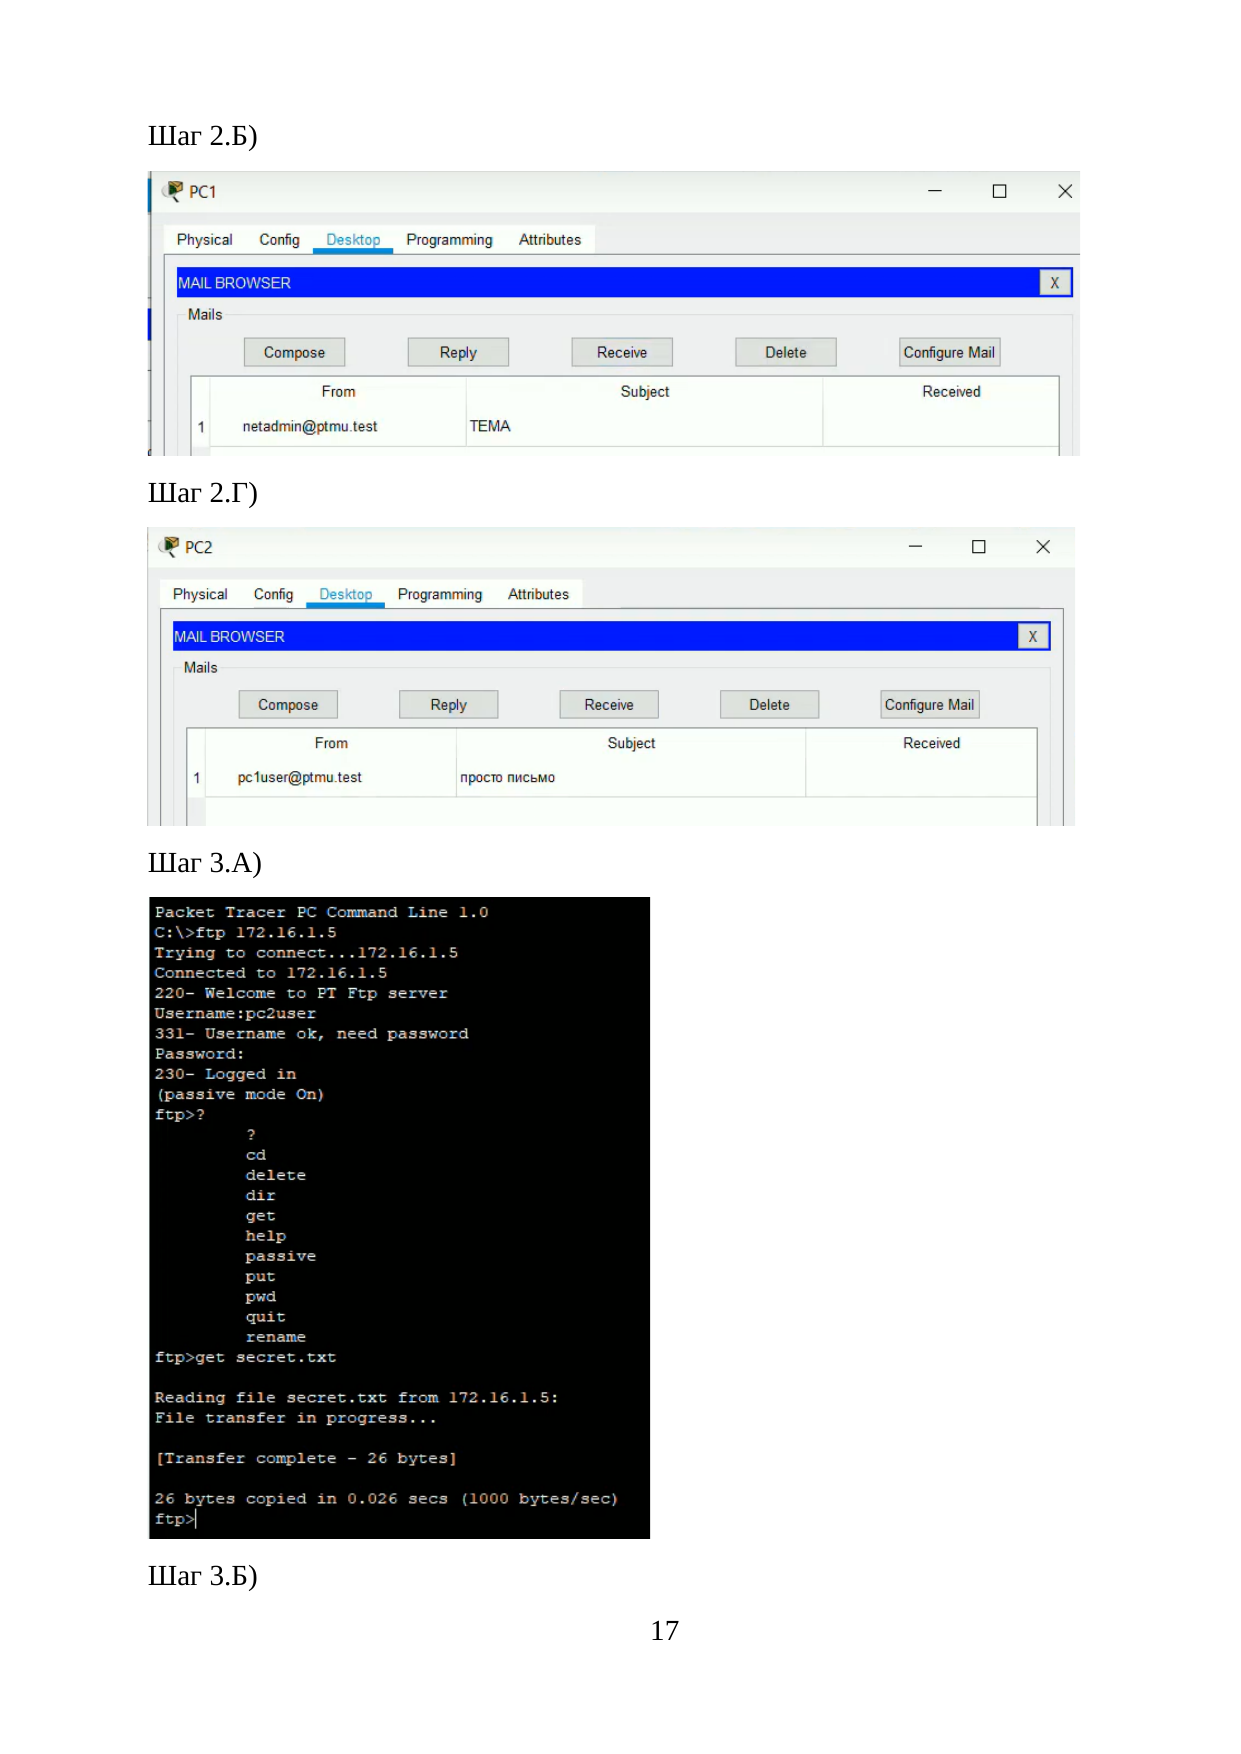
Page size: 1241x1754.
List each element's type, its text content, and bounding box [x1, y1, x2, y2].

text Шаг 3.Б) [148, 1558, 1181, 1592]
picture [147, 527, 1076, 826]
text Шаг 2.Б) [148, 118, 1181, 152]
text Шаг 3.А) [148, 845, 1181, 878]
text Шаг 2.Г) [148, 475, 1181, 509]
picture [147, 171, 1081, 456]
picture [147, 897, 651, 1539]
